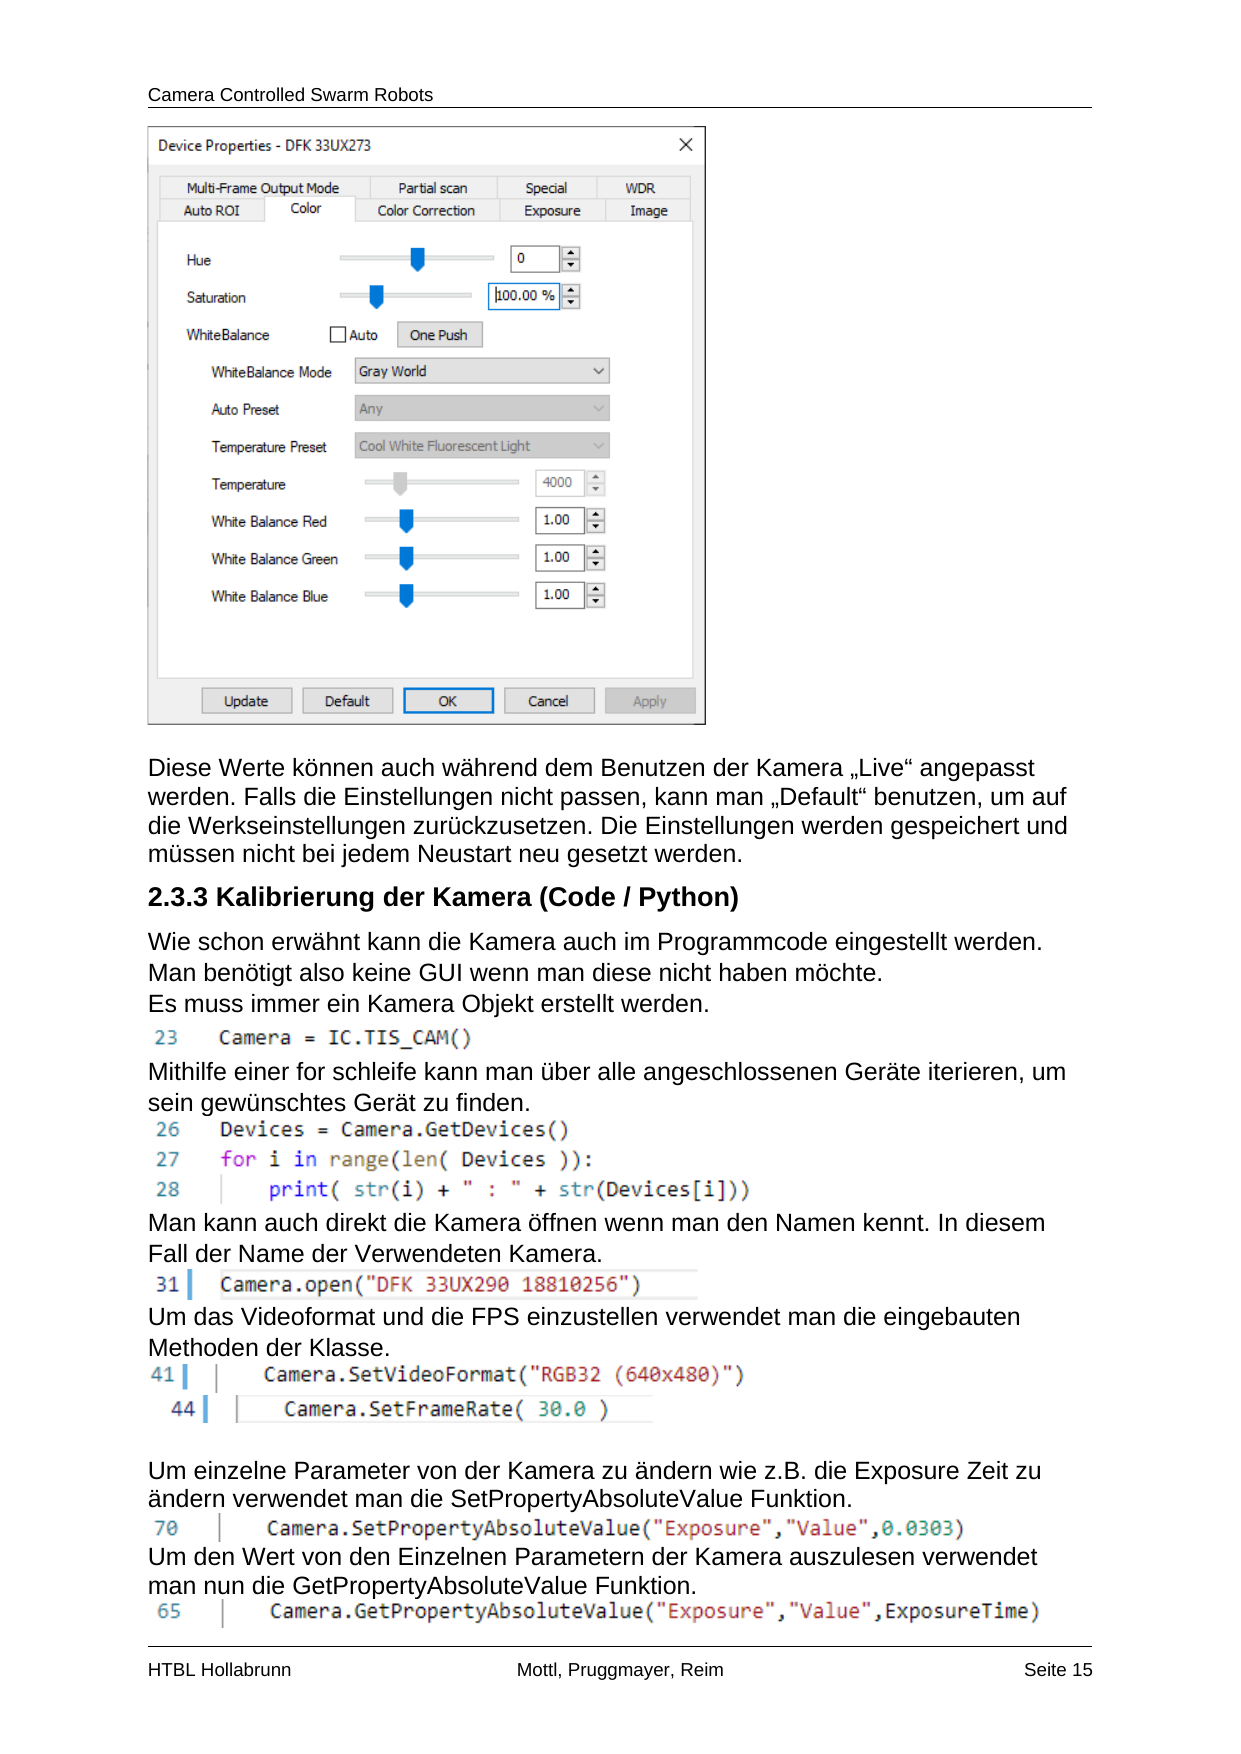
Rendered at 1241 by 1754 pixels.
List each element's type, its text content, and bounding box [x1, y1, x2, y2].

picture [147, 1364, 773, 1393]
picture [147, 1018, 486, 1054]
picture [147, 1395, 653, 1423]
text Diese Werte können auch während dem Benutzen der Kamera „Live“ angepasst werden. Falls die Einstellungen nicht passen, kann man „Default“ benutzen, um auf die Werkseinstellungen zurückzusetzen. Die Einstellungen werden gespeichert und müssen nicht bei jedem Neustart neu gesetzt werden. [148, 753, 1092, 868]
picture [147, 1513, 1050, 1542]
text Man kann auch direkt die Kamera öffnen wenn man den Namen kennt. In diesem Fall der Name der Verwendeten Kamera. [148, 1206, 1092, 1268]
picture [147, 1269, 698, 1300]
text Um einzelne Parameter von der Kamera zu ändern wie z.B. die Exposure Zeit zu ändern verwendet man die SetPropertyAbsoluteValue Funktion. [148, 1456, 1092, 1513]
text Um den Wert von den Einzelnen Parametern der Kamera auszulesen verwendet man nun die GetPropertyAbsoluteValue Funktion. [148, 1542, 1092, 1599]
text Um das Videoformat und die FPS einzustellen verwendet man die eingebauten Methoden der Klasse. [148, 1299, 1092, 1362]
text Mithilfe einer for schleife kann man über alle angeschlossenen Geräte iterieren, um sein gewünschtes Gerät zu finden. [148, 1054, 1092, 1117]
subtitle Kalibrierung der Kamera (Code / Python) [148, 881, 1092, 912]
picture [147, 1599, 1086, 1628]
text Es muss immer ein Kamera Objekt erstellt werden. [148, 987, 1092, 1018]
picture [147, 126, 706, 725]
text Wie schon erwähnt kann die Kamera auch im Programmcode eingestellt werden. Man benötigt also keine GUI wenn man diese nicht haben möchte. [148, 924, 1092, 987]
picture [147, 1116, 766, 1206]
